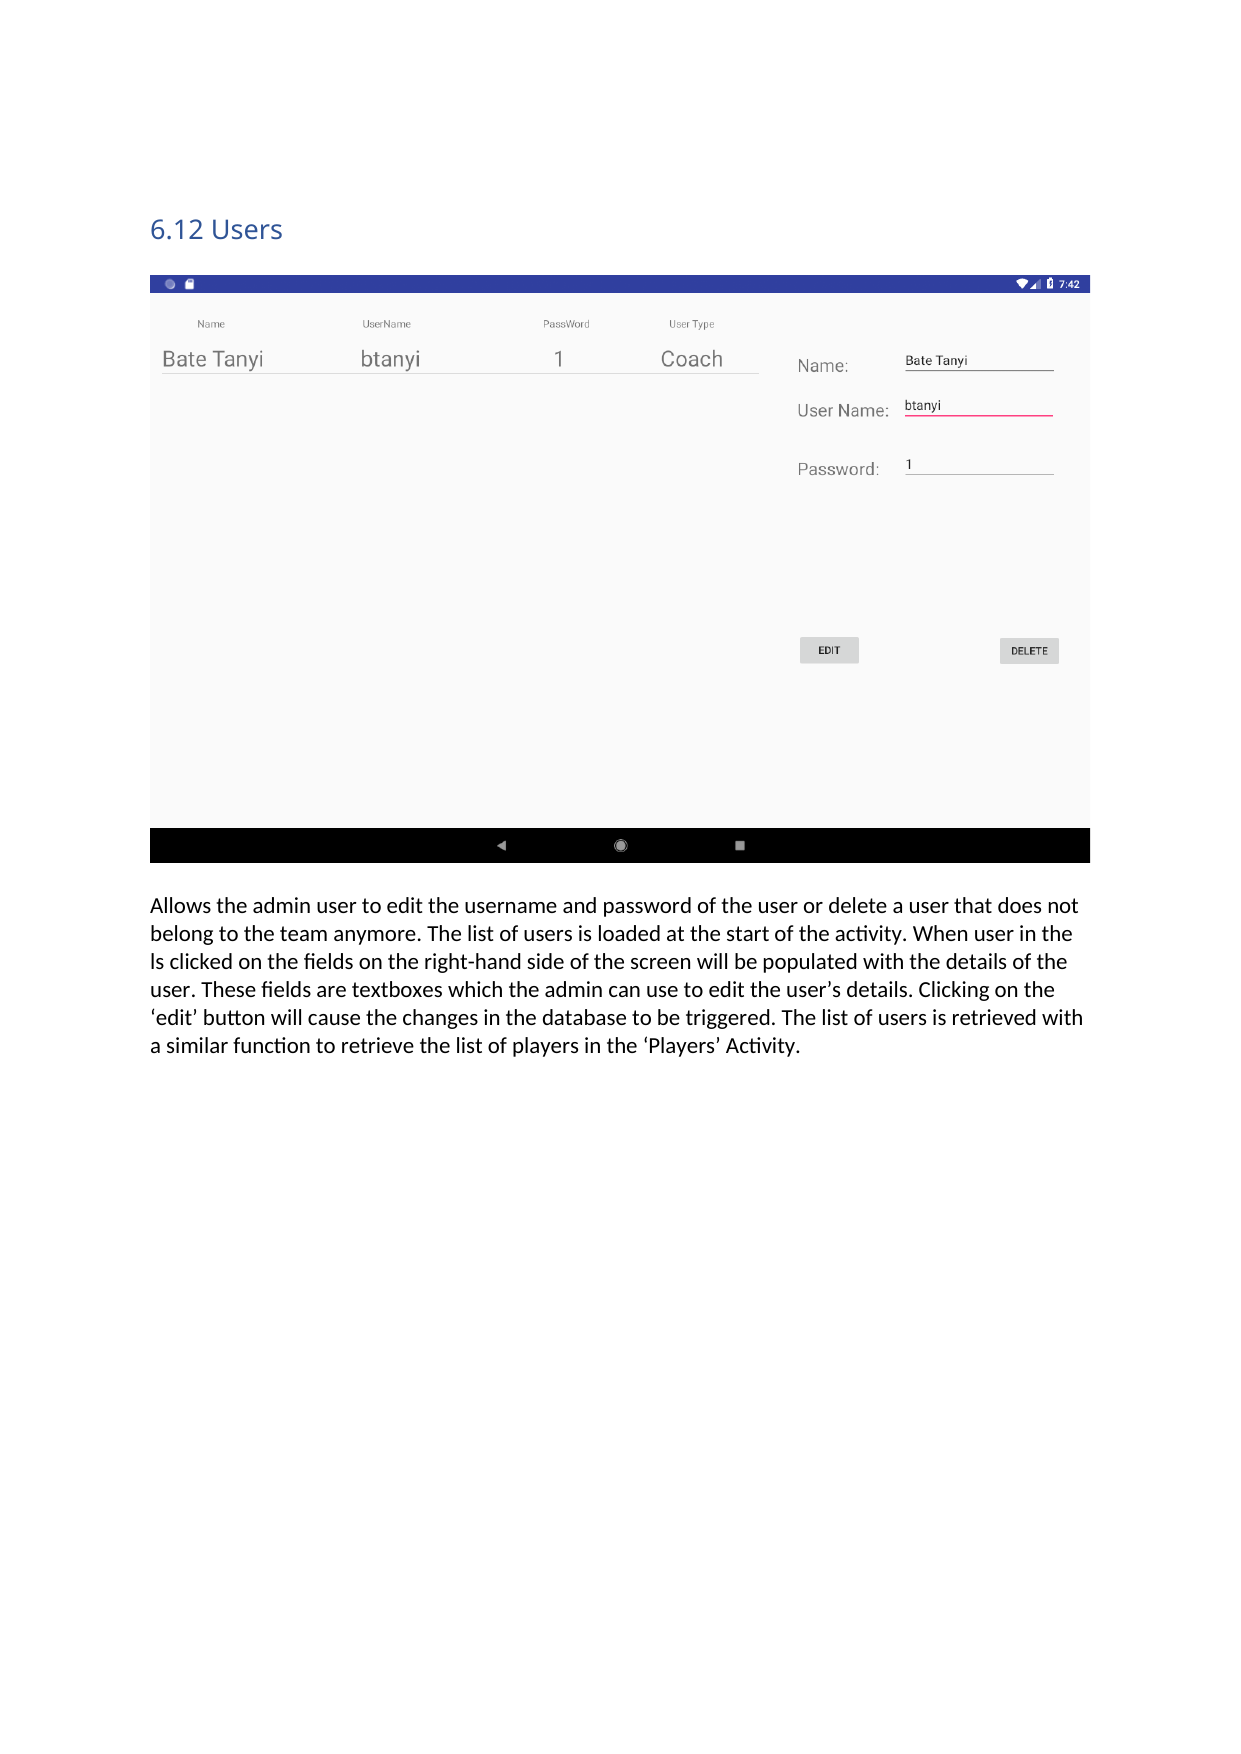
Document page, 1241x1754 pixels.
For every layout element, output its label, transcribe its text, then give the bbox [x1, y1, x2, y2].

text Allows the admin user to edit the username and password of the user or delete a user that does not belong to the team anymore. The list of users is loaded at the start of the activity. When user in the ls clicked on the fields on the right-hand side of the screen will be populated with the details of the user. These fields are textboxes which the admin can use to edit the user’s details. Clicking on the ‘edit’ button will cause the changes in the database to be triggered. The list of users is retrieved with a similar function to retrieve the list of players in the ‘Players’ Activity. [150, 891, 1090, 1059]
subtitle 6.12 Users [150, 210, 1090, 247]
picture [150, 275, 1091, 863]
